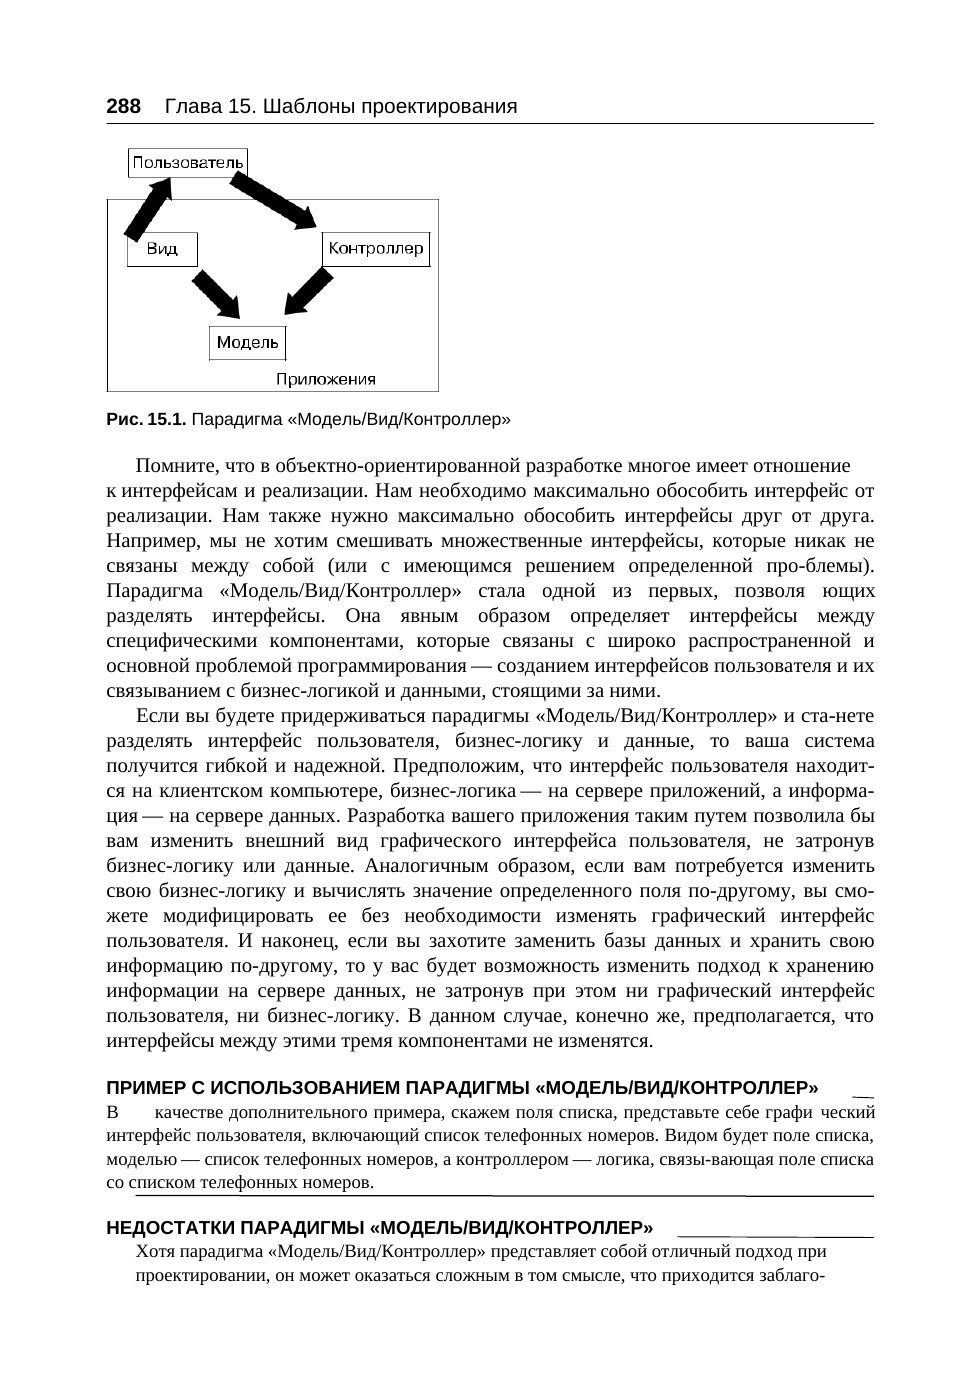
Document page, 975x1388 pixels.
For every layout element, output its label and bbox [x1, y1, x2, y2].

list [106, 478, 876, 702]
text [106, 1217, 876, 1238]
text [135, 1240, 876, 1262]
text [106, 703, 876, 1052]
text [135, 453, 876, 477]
picture [106, 123, 874, 392]
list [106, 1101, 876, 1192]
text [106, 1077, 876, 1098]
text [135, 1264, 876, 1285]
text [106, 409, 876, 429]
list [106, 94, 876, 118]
